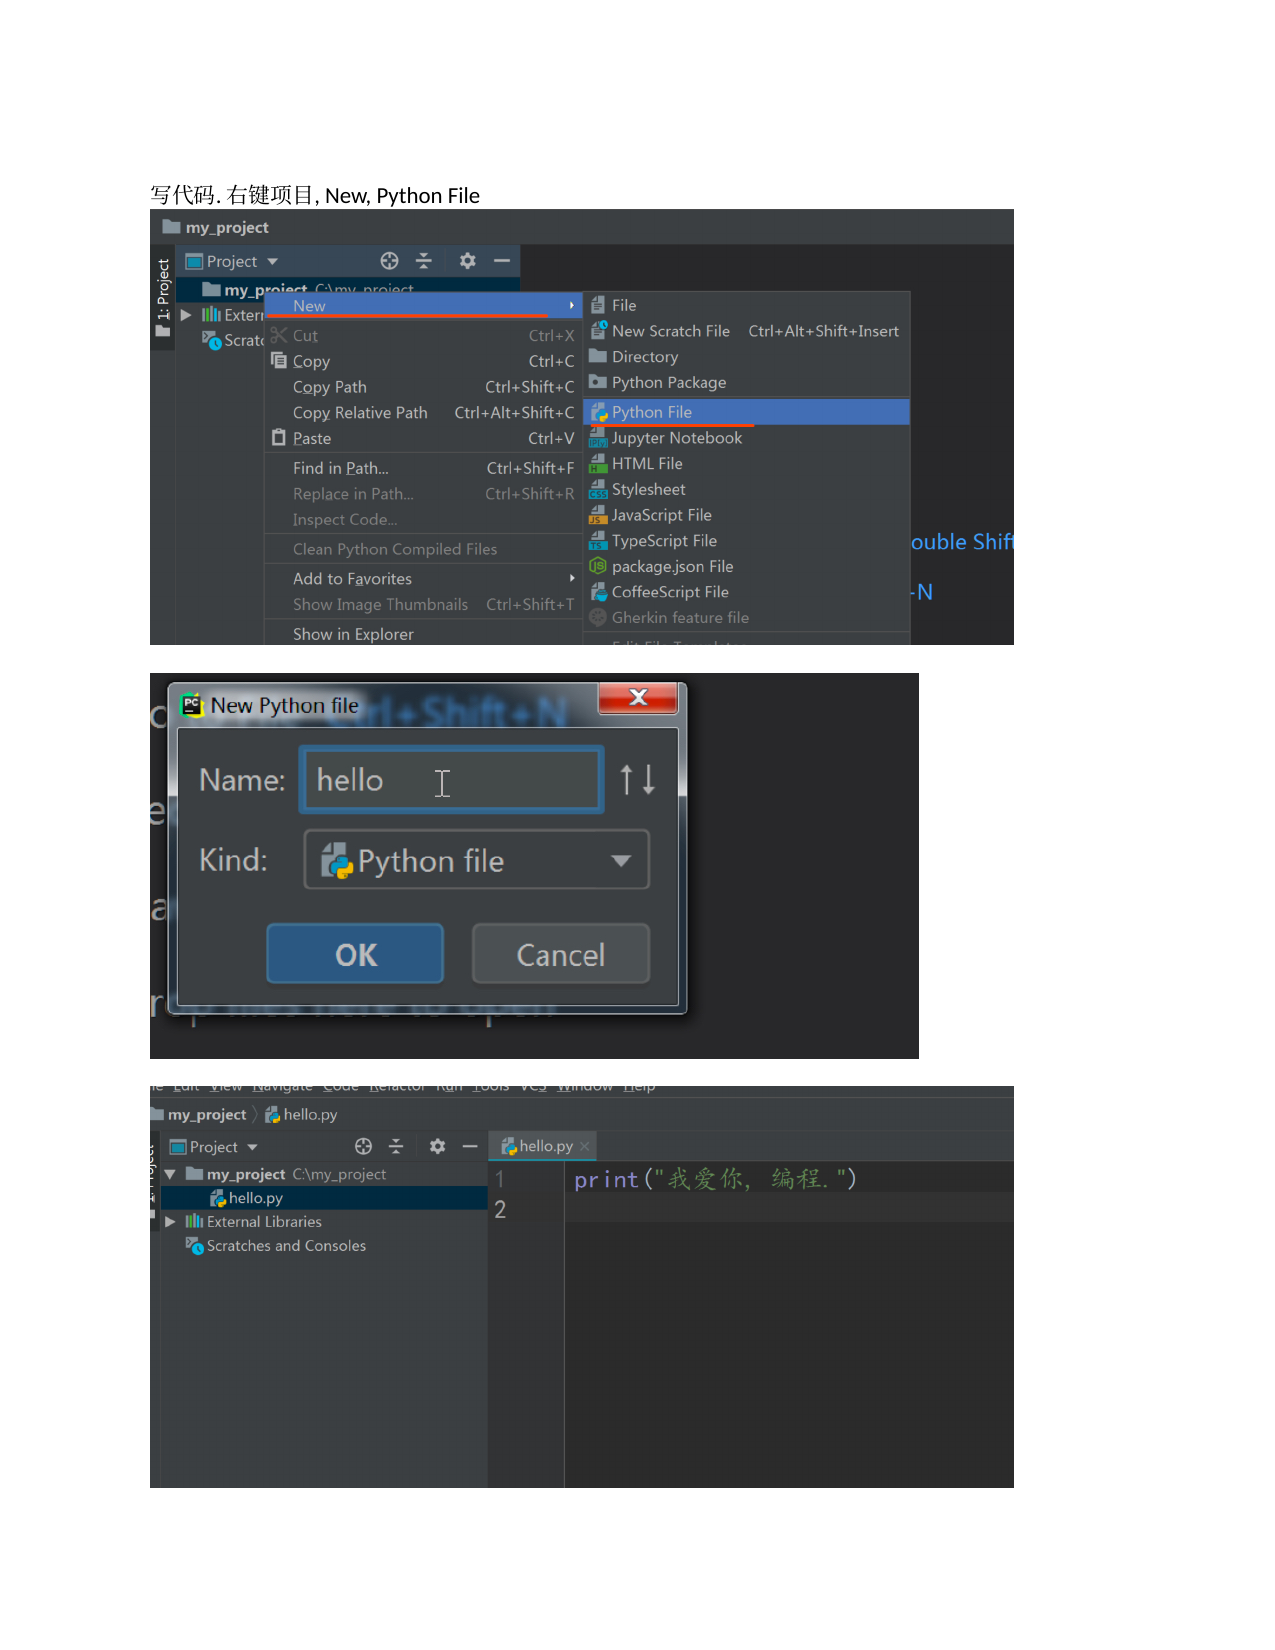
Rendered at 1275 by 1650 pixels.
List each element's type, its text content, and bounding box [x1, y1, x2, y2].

picture [150, 1086, 1014, 1488]
picture [150, 209, 1014, 645]
text 写代码. 右键项目, New, Python File [150, 178, 1125, 209]
picture [150, 673, 919, 1059]
